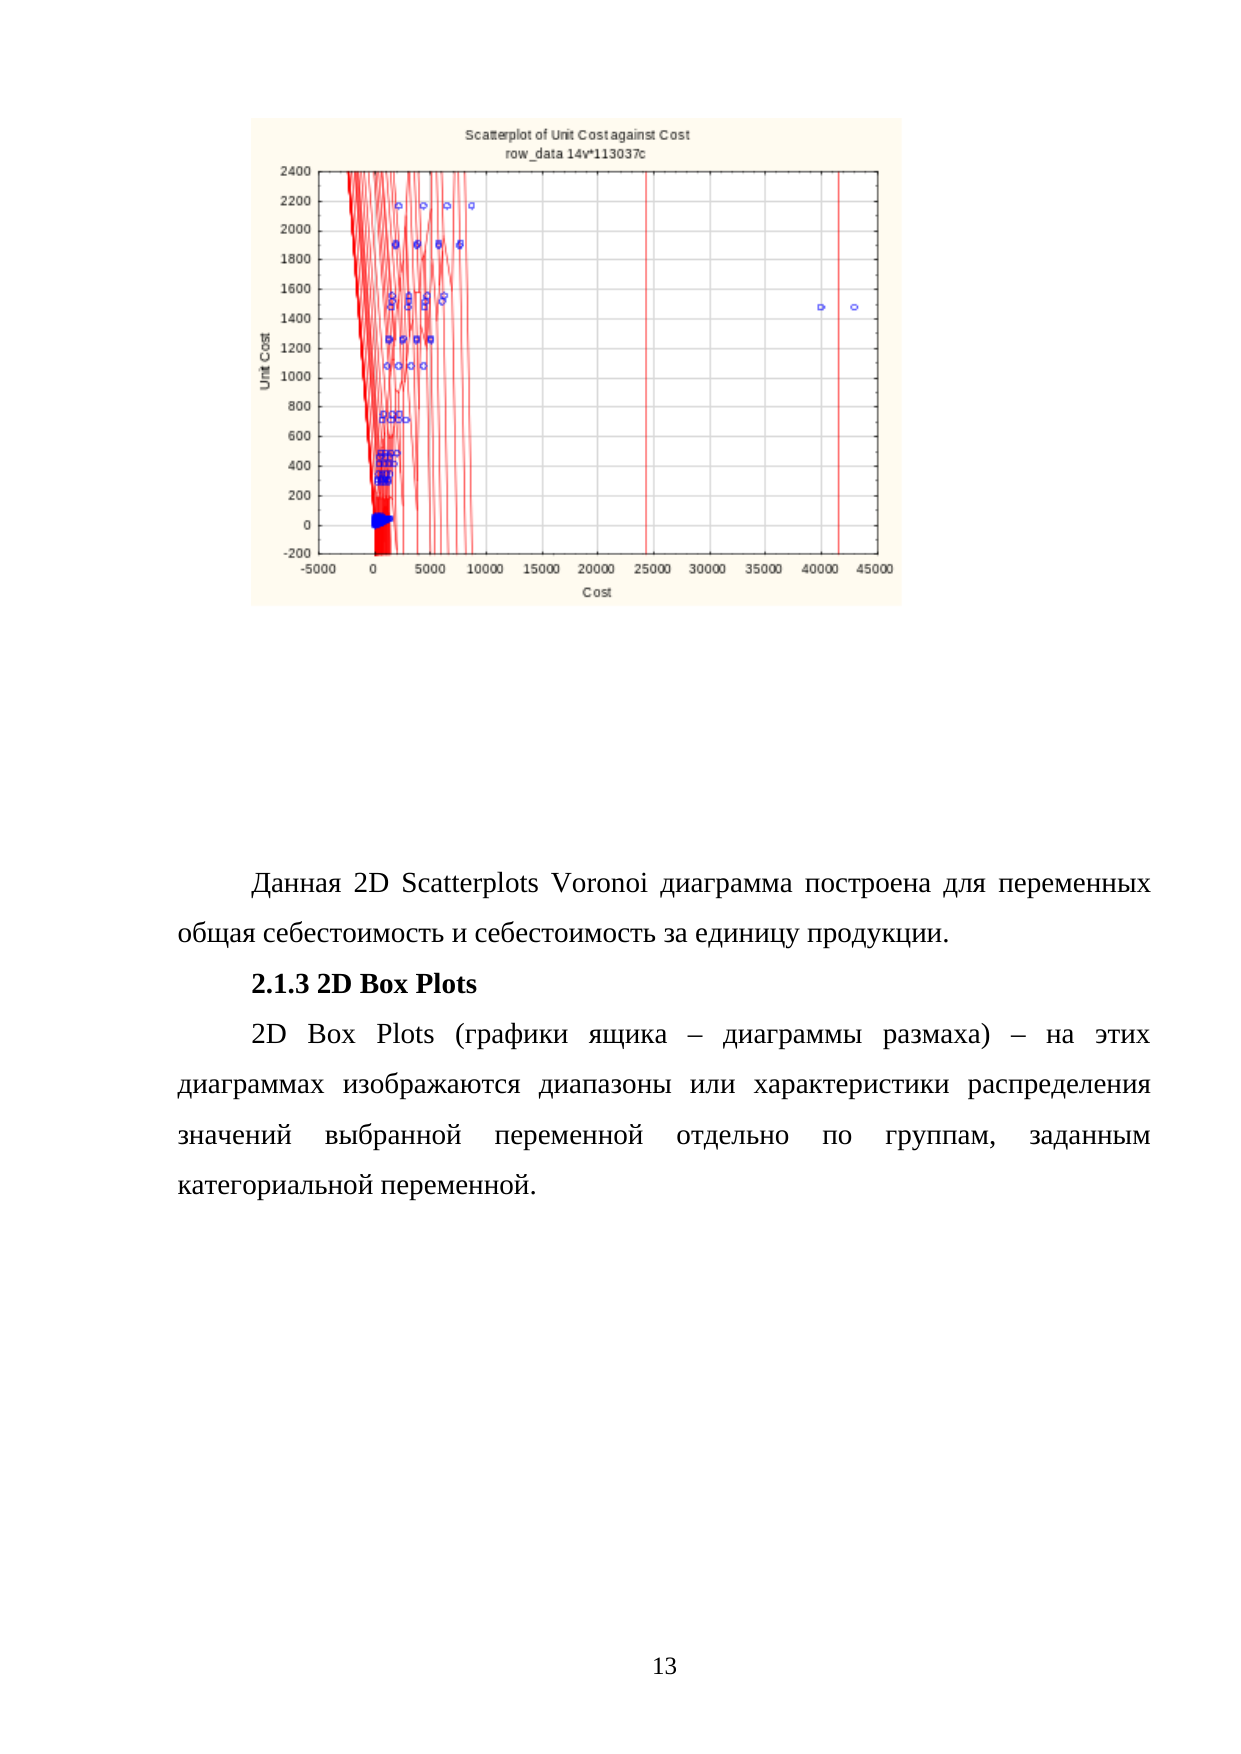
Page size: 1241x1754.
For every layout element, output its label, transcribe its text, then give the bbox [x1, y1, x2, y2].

text 2.1.3 2D Box Plots [177, 966, 1152, 999]
text Данная 2D Scatterplots Voronoi диаграмма построена для переменных общая себестоимость и себестоимость за единицу продукции. [177, 865, 1152, 949]
text 2D Box Plots (графики ящика – диаграммы размаха) – на этих диаграммах изображаются диапазоны или характеристики распределения значений выбранной переменной отдельно по группам, заданным категориальной переменной. [177, 1016, 1152, 1201]
